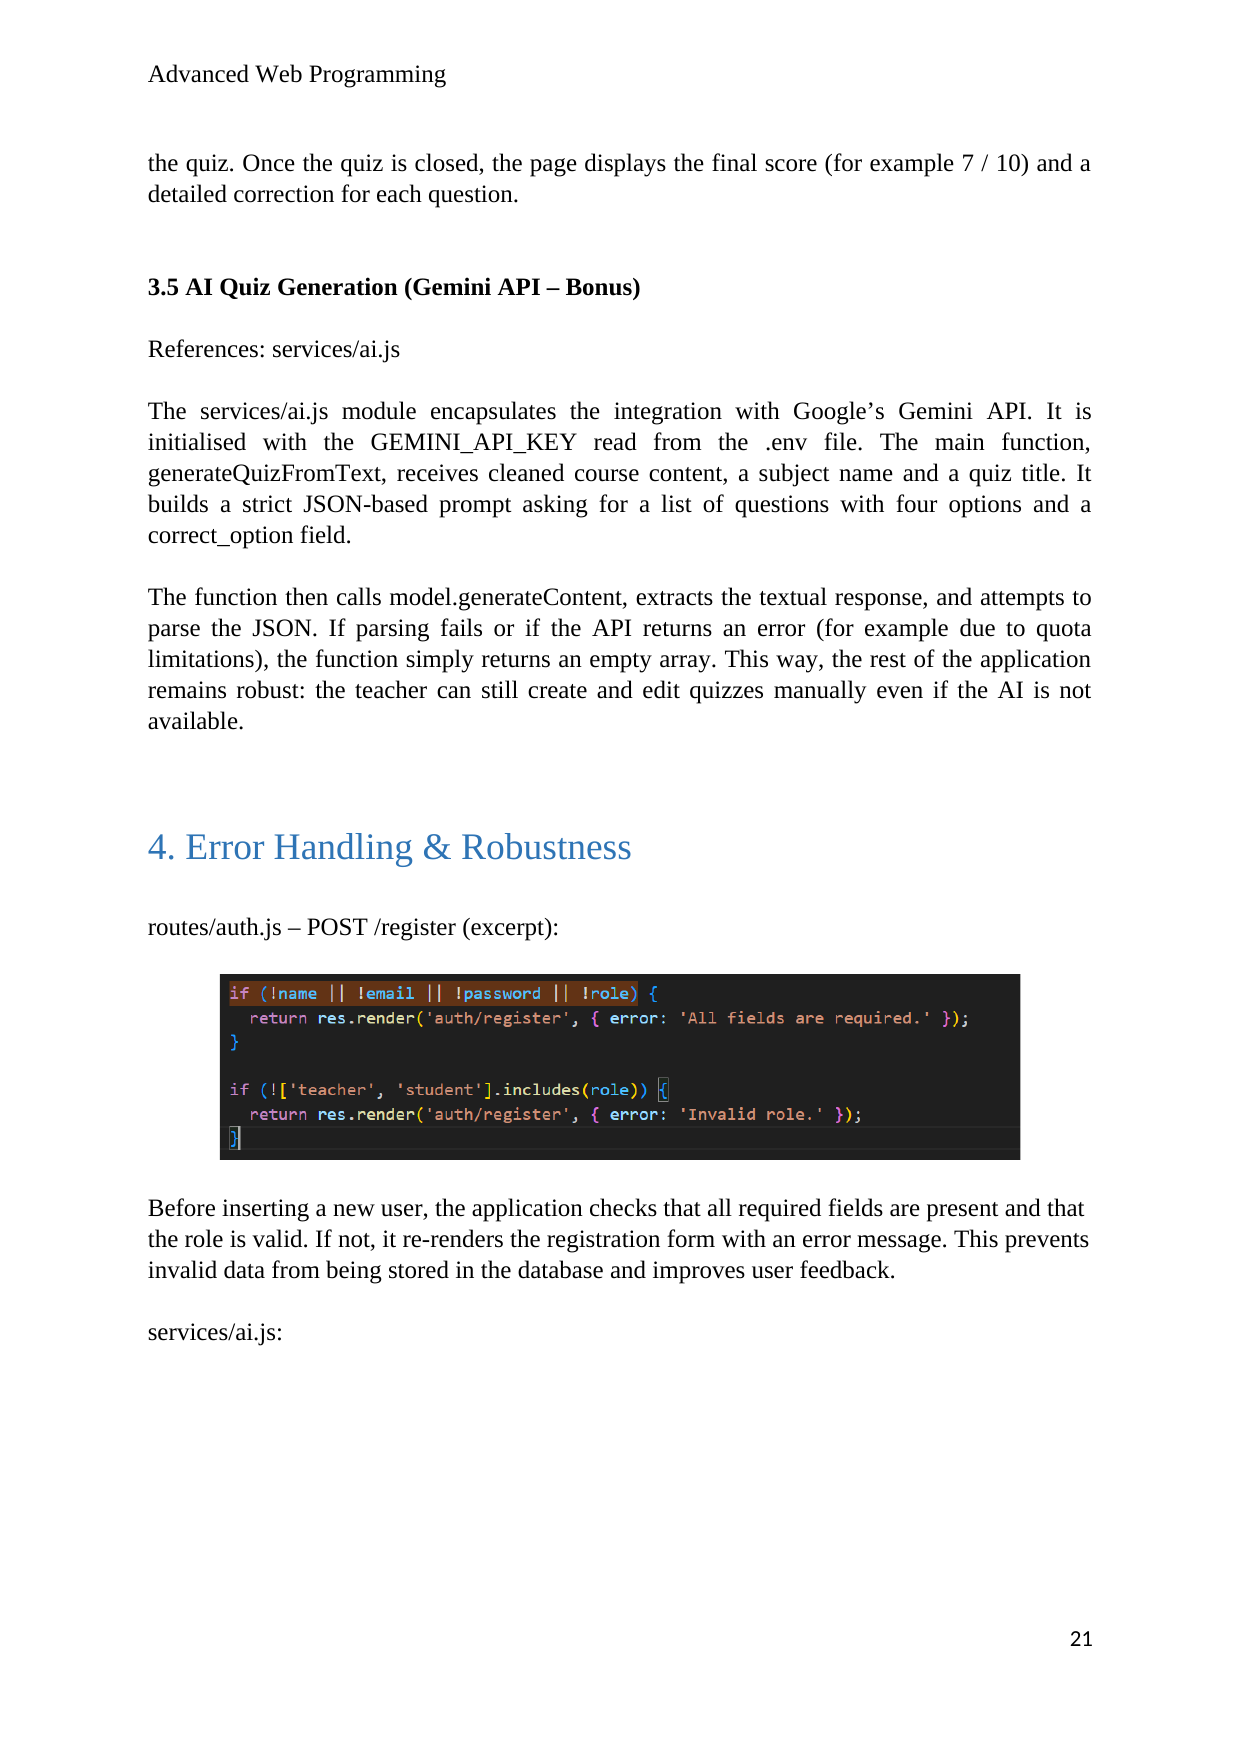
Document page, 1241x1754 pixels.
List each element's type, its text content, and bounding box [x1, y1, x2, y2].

list Before inserting a new user, the application checks that all required fields are present and that the role is valid. If not, it re-renders the registration form with an error message. This prevents invalid data from being stored in the database and improves user feedback. [148, 1193, 1093, 1284]
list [148, 148, 1093, 207]
list services/ai.js: [148, 1317, 1093, 1346]
list routes/auth.js – POST /register (excerpt): [148, 912, 1093, 941]
picture [219, 974, 1021, 1160]
list The function then calls model.generateContent, extracts the textual response, and attempts to parse the JSON. If parsing fails or if the API returns an error (for example due to quota limitations), the function simply returns an empty array. This way, the rest of the application remains robust: the teacher can still create and edit quizzes manually even if the AI is not available. [148, 582, 1093, 735]
list 3.5 AI Quiz Generation (Gemini API – Bonus) [148, 241, 1093, 301]
subtitle 4. Error Handling & Robustness [148, 824, 1093, 868]
list References: services/ai.js [148, 334, 1093, 363]
list The services/ai.js module encapsulates the integration with Google’s Gemini API. It is initialised with the GEMINI_API_KEY read from the .env file. The main function, generateQuizFromText, receives cleaned course content, a subject name and a quiz title. It builds a strict JSON-based prompt asking for a list of questions with four options and a correct_option field. [148, 396, 1093, 549]
